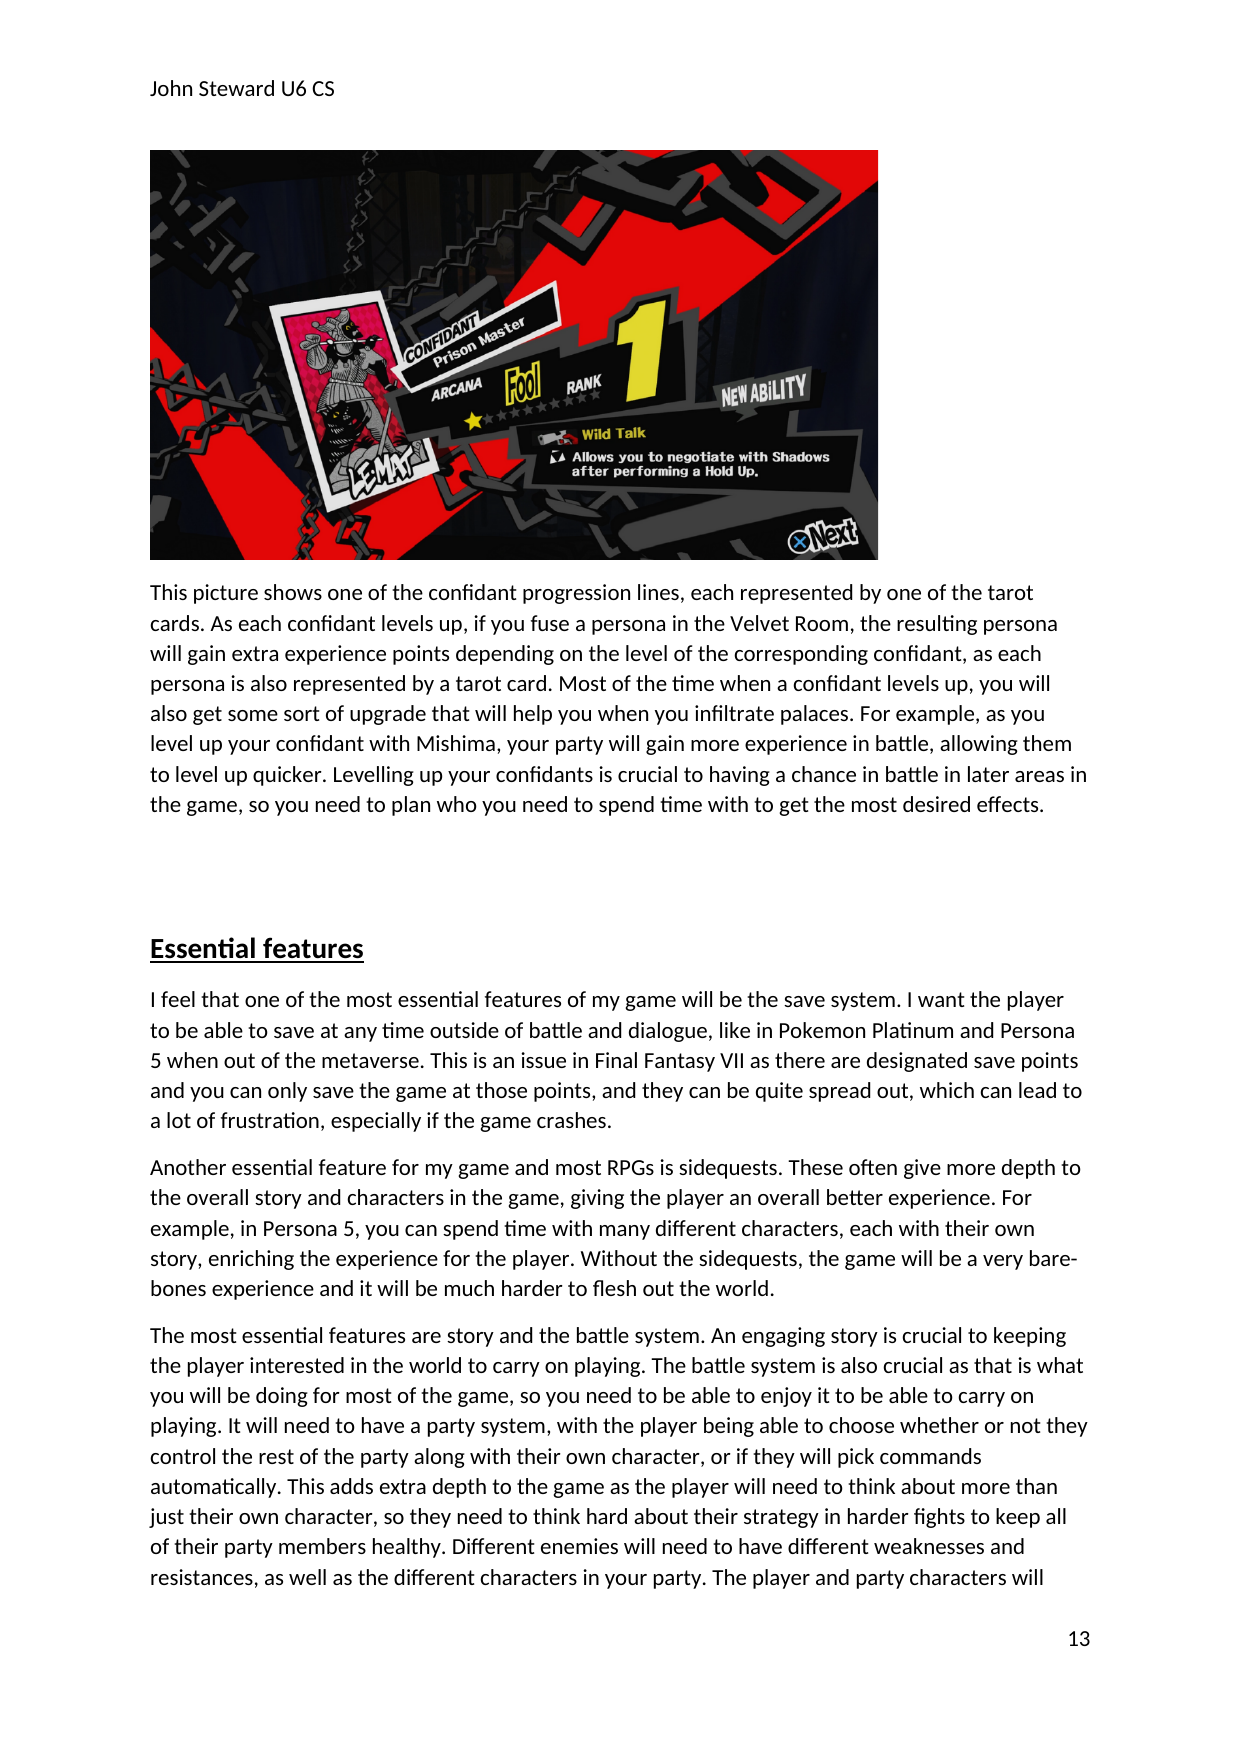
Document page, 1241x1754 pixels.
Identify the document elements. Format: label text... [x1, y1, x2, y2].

picture [150, 150, 879, 560]
text This picture shows one of the confidant progression lines, each represented by one of the tarot cards. As each confidant levels up, if you fuse a persona in the Velvet Room, the resulting persona will gain extra experience points depending on the level of the corresponding confidant, as each persona is also represented by a tarot card. Most of the time when a confidant levels up, you will also get some sort of upgrade that will help you when you infiltrate palaces. For example, as you level up your confidant with Mishima, your party will gain more experience in battle, allowing them to level up quicker. Levelling up your confidants is crucial to having a chance in battle in later areas in the game, so you need to plan who you need to spend time with to get the most desired effects. [150, 578, 1090, 818]
text Essential features [150, 931, 1090, 966]
text Another essential feature for my game and most RPGs is sidequests. These often give more depth to the overall story and characters in the game, giving the player an overall better experience. For example, in Persona 5, you can spend time with many different characters, each with their own story, enriching the experience for the player. Without the sidequests, the game will be a very bare-bones experience and it will be much harder to flesh out the world. [150, 1153, 1090, 1302]
text I feel that one of the most essential features of my game will be the save system. I want the player to be able to save at any time outside of battle and dialogue, like in Pokemon Platinum and Persona 5 when out of the metaverse. This is an issue in Final Fantasy VII as there are designated save points and you can only save the game at those points, and they can be quite spread out, which can lead to a lot of frustration, especially if the game crashes. [150, 986, 1090, 1134]
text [150, 1321, 1090, 1591]
